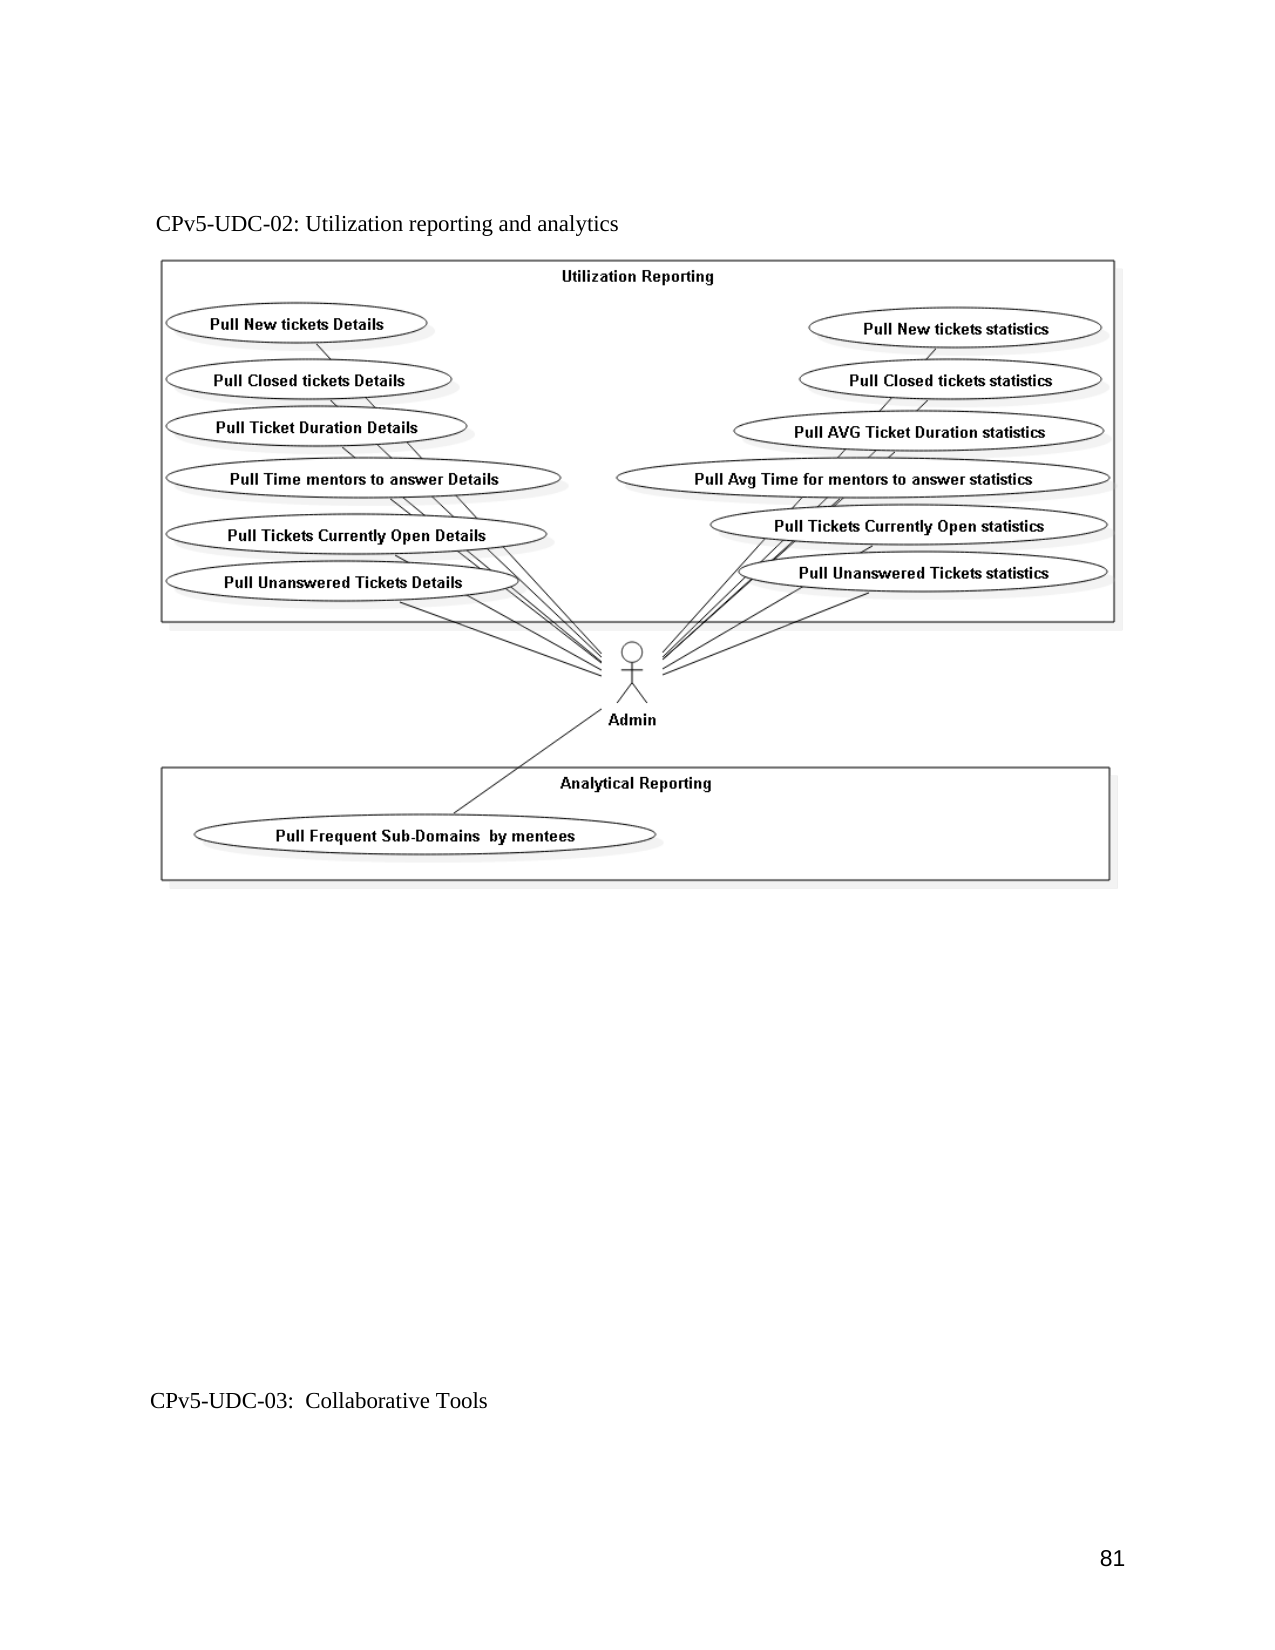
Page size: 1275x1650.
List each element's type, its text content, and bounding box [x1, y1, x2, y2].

text CPv5-UDC-03: Collaborative Tools [150, 1387, 1125, 1413]
text CPv5-UDC-02: Utilization reporting and analytics [150, 210, 1125, 237]
picture [150, 249, 1126, 892]
